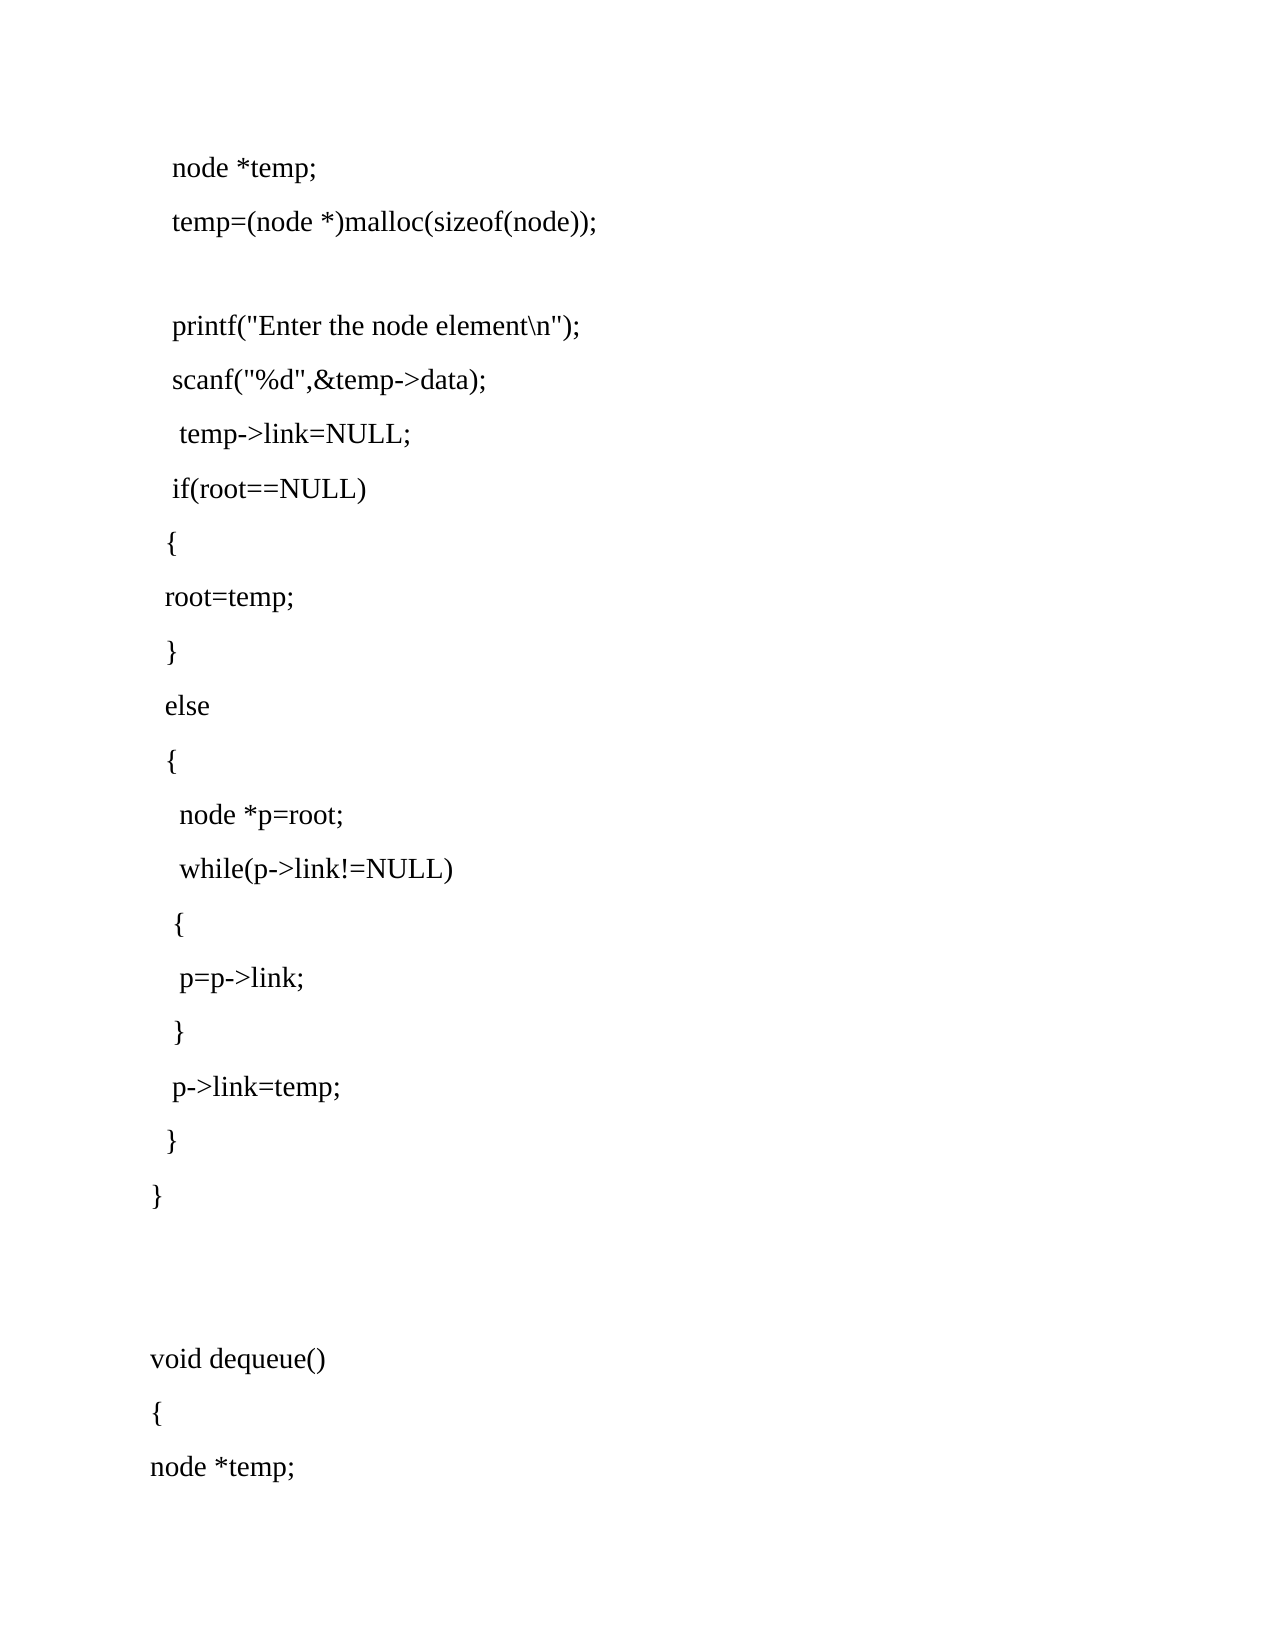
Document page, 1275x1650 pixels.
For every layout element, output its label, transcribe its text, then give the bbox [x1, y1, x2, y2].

text node *p=root; [150, 797, 1125, 831]
text while(p->link!=NULL) [150, 851, 1125, 885]
text { [150, 1395, 1125, 1429]
text node *temp; [150, 150, 1125, 183]
text printf("Enter the node element\n"); [150, 308, 1125, 341]
text node *temp; [150, 1449, 1125, 1483]
text } [150, 1014, 1125, 1048]
text void dequeue() [150, 1341, 1125, 1374]
text root=temp; [150, 579, 1125, 613]
text temp->link=NULL; [150, 416, 1125, 450]
text p=p->link; [150, 960, 1125, 994]
text { [150, 743, 1125, 776]
text { [150, 906, 1125, 939]
text temp=(node *)malloc(sizeof(node)); [150, 204, 1125, 238]
text p->link=temp; [150, 1069, 1125, 1102]
text scanf("%d",&temp->data); [150, 362, 1125, 396]
text } [150, 634, 1125, 667]
text { [150, 525, 1125, 559]
text } [150, 1123, 1125, 1157]
text } [150, 1178, 1125, 1211]
text else [150, 688, 1125, 722]
text if(root==NULL) [150, 471, 1125, 504]
